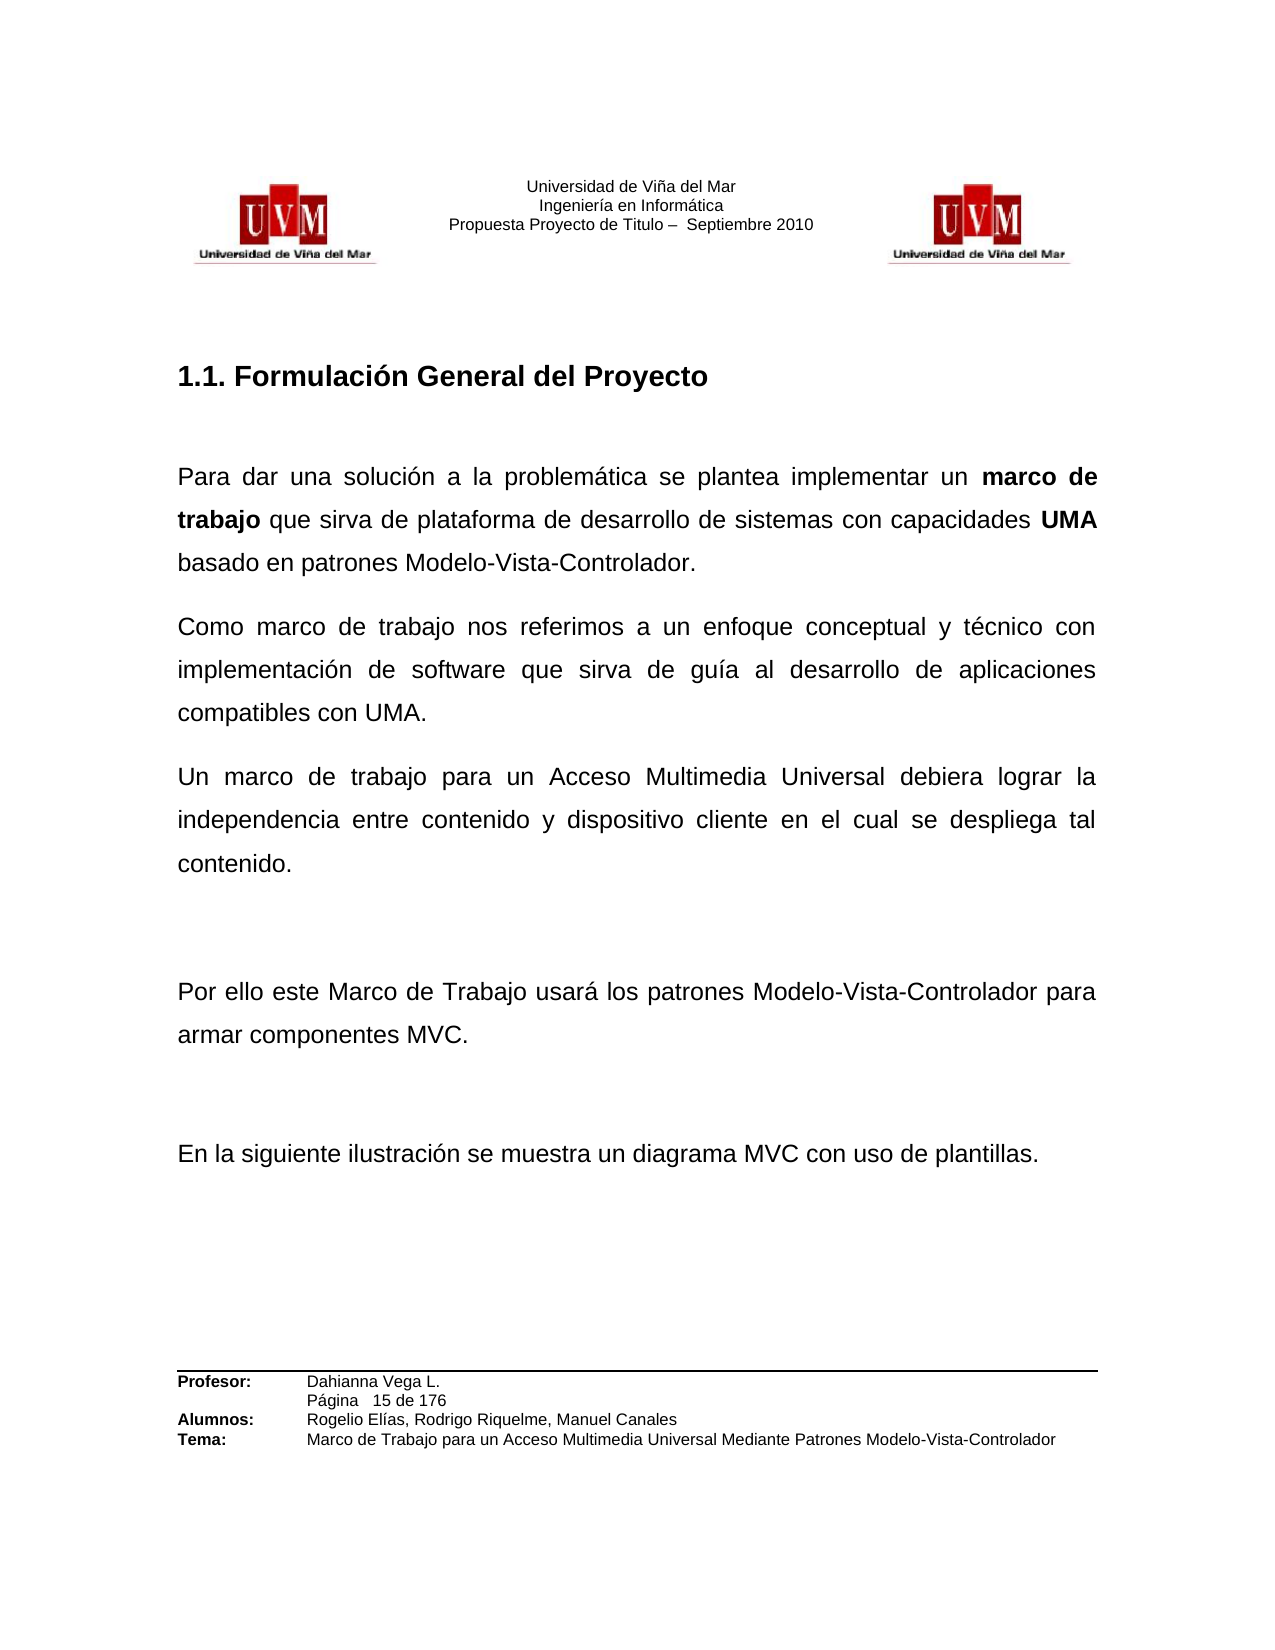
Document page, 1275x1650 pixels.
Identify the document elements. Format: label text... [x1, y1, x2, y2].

text Para dar una solución a la problemática se plantea implementar un marco de trabajo que sirva de plataforma de desarrollo de sistemas con capacidades UMA basado en patrones Modelo-Vista-Controlador. [177, 462, 1098, 577]
text En la siguiente ilustración se muestra un diagrama MVC con uso de plantillas. [177, 1139, 1098, 1168]
text Por ello este Marco de Trabajo usará los patrones Modelo-Vista-Controlador para armar componentes MVC. [177, 977, 1098, 1048]
text Un marco de trabajo para un Acceso Multimedia Universal debiera lograr la independencia entre contenido y dispositivo cliente en el cual se despliega tal contenido. [177, 762, 1098, 877]
text Como marco de trabajo nos referimos a un enfoque conceptual y técnico con implementación de software que sirva de guía al desarrollo de aplicaciones compatibles con UMA. [177, 612, 1098, 727]
picture [177, 176, 390, 267]
picture [871, 176, 1084, 267]
subtitle 1.1. Formulación General del Proyecto [177, 359, 1098, 392]
